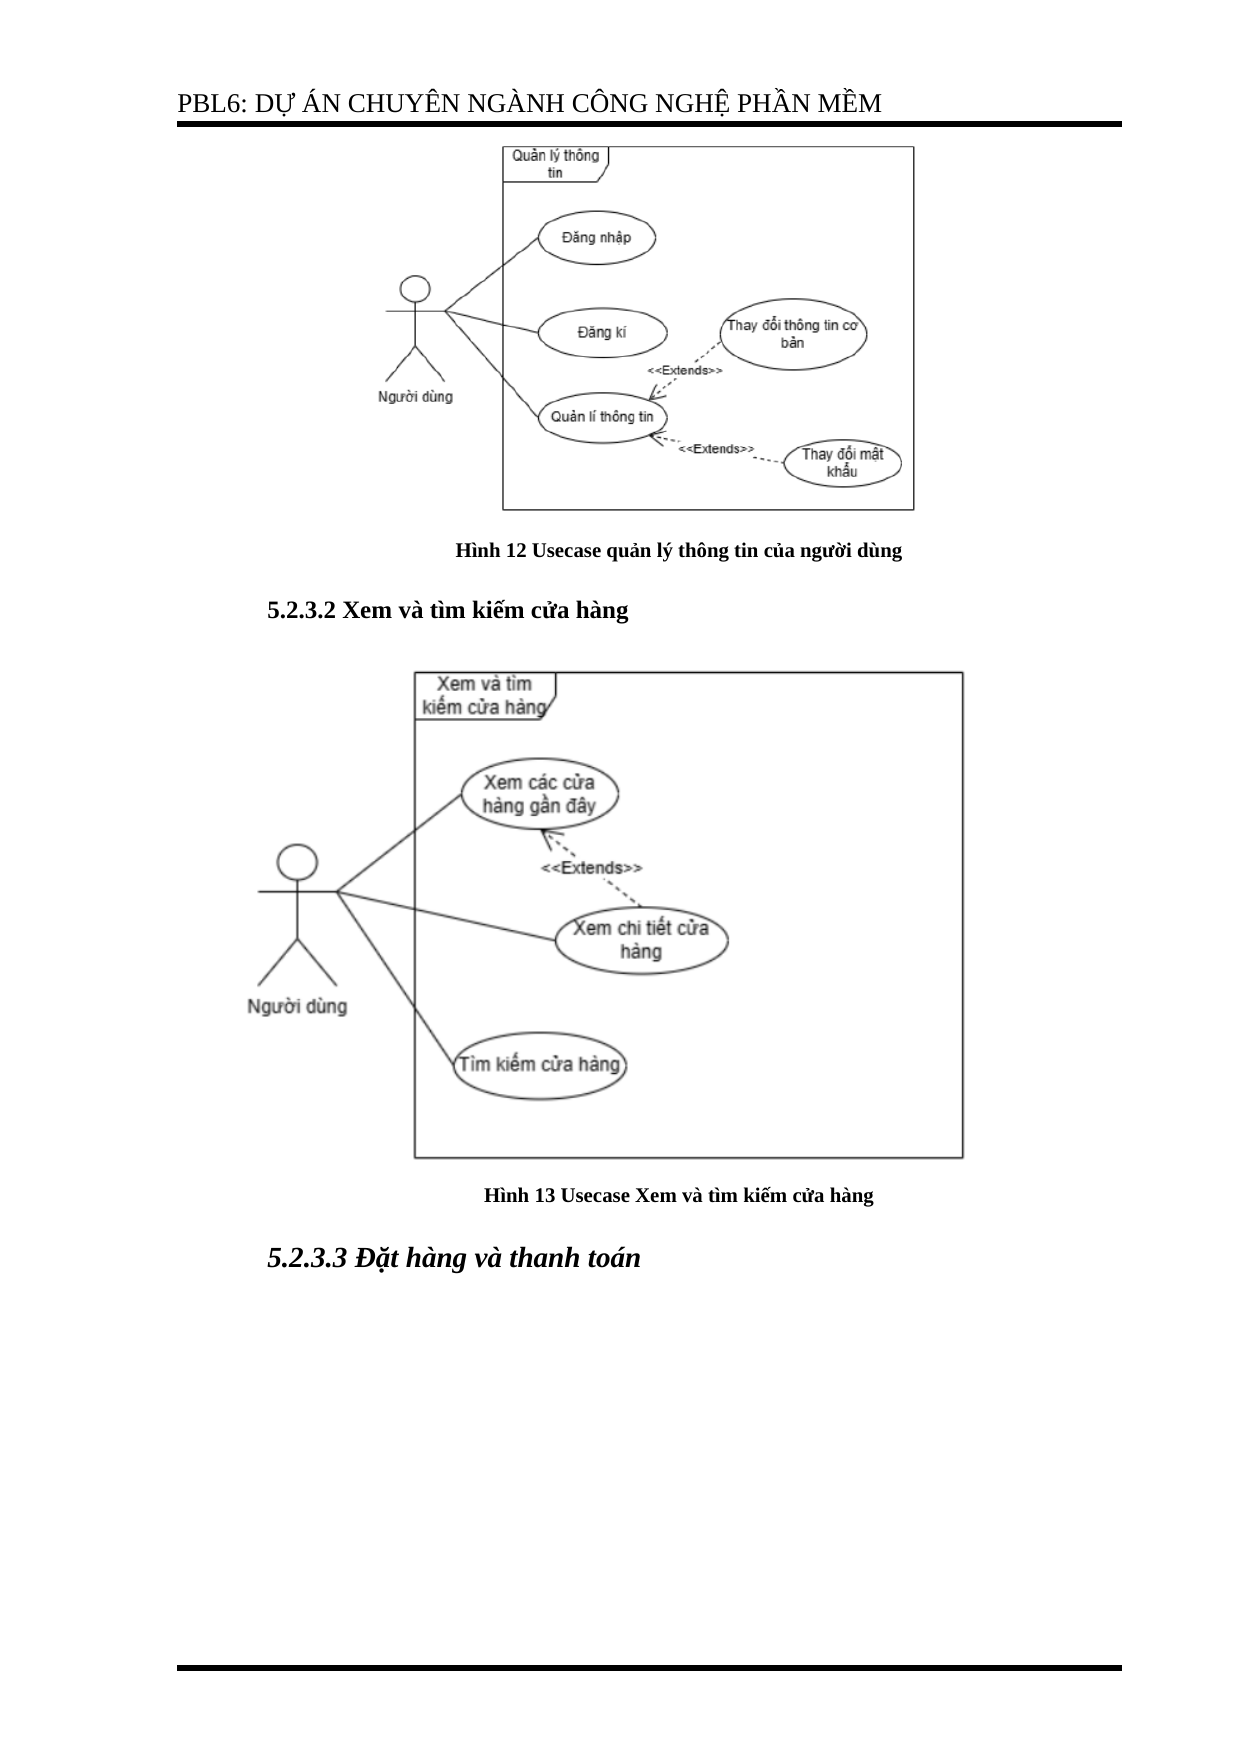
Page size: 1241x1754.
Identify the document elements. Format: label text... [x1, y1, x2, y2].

picture [367, 131, 930, 522]
text Hình 12 Usecase quản lý thông tin của người dùng [177, 538, 1122, 562]
subtitle 5.2.3.2 Xem và tìm kiếm cửa hàng [267, 595, 1122, 624]
text Hình 13 Usecase Xem và tìm kiếm cửa hàng [177, 1183, 1122, 1207]
picture [236, 657, 977, 1167]
subtitle 5.2.3.3 Đặt hàng và thanh toán [267, 1240, 1122, 1273]
